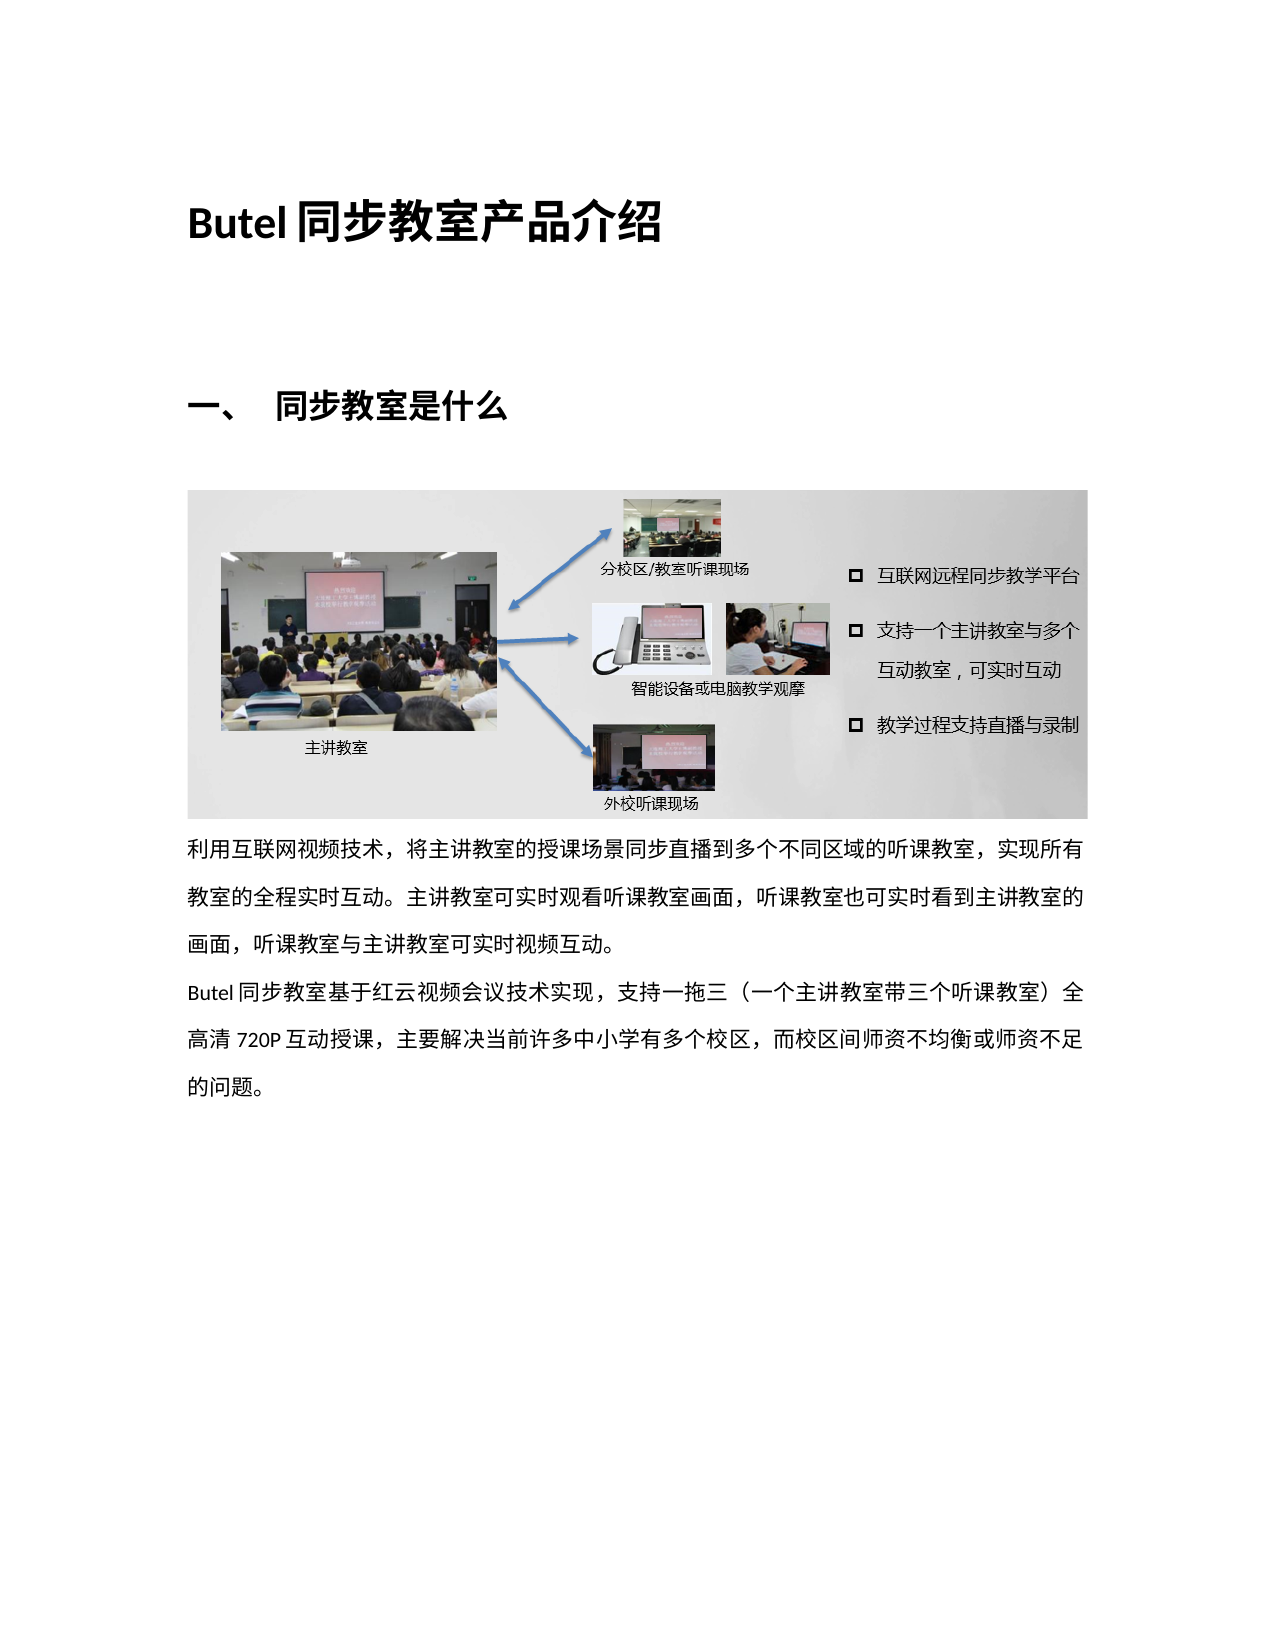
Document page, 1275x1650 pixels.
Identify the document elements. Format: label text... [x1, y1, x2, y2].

subtitle Butel同步教室产品介绍 [187, 185, 1087, 252]
picture [187, 490, 1088, 819]
text 利用互联网视频技术，将主讲教室的授课场景同步直播到多个不同区域的听课教室，实现所有教室的全程实时互动。主讲教室可实时观看听课教室画面，听课教室也可实时看到主讲教室的画面，听课教室与主讲教室可实时视频互动。 [187, 832, 1087, 959]
subtitle 同步教室是什么 [187, 380, 1087, 428]
text Butel同步教室基于红云视频会议技术实现，支持一拖三（一个主讲教室带三个听课教室）全高清720P互动授课，主要解决当前许多中小学有多个校区，而校区间师资不均衡或师资不足的问题。 [187, 974, 1087, 1101]
